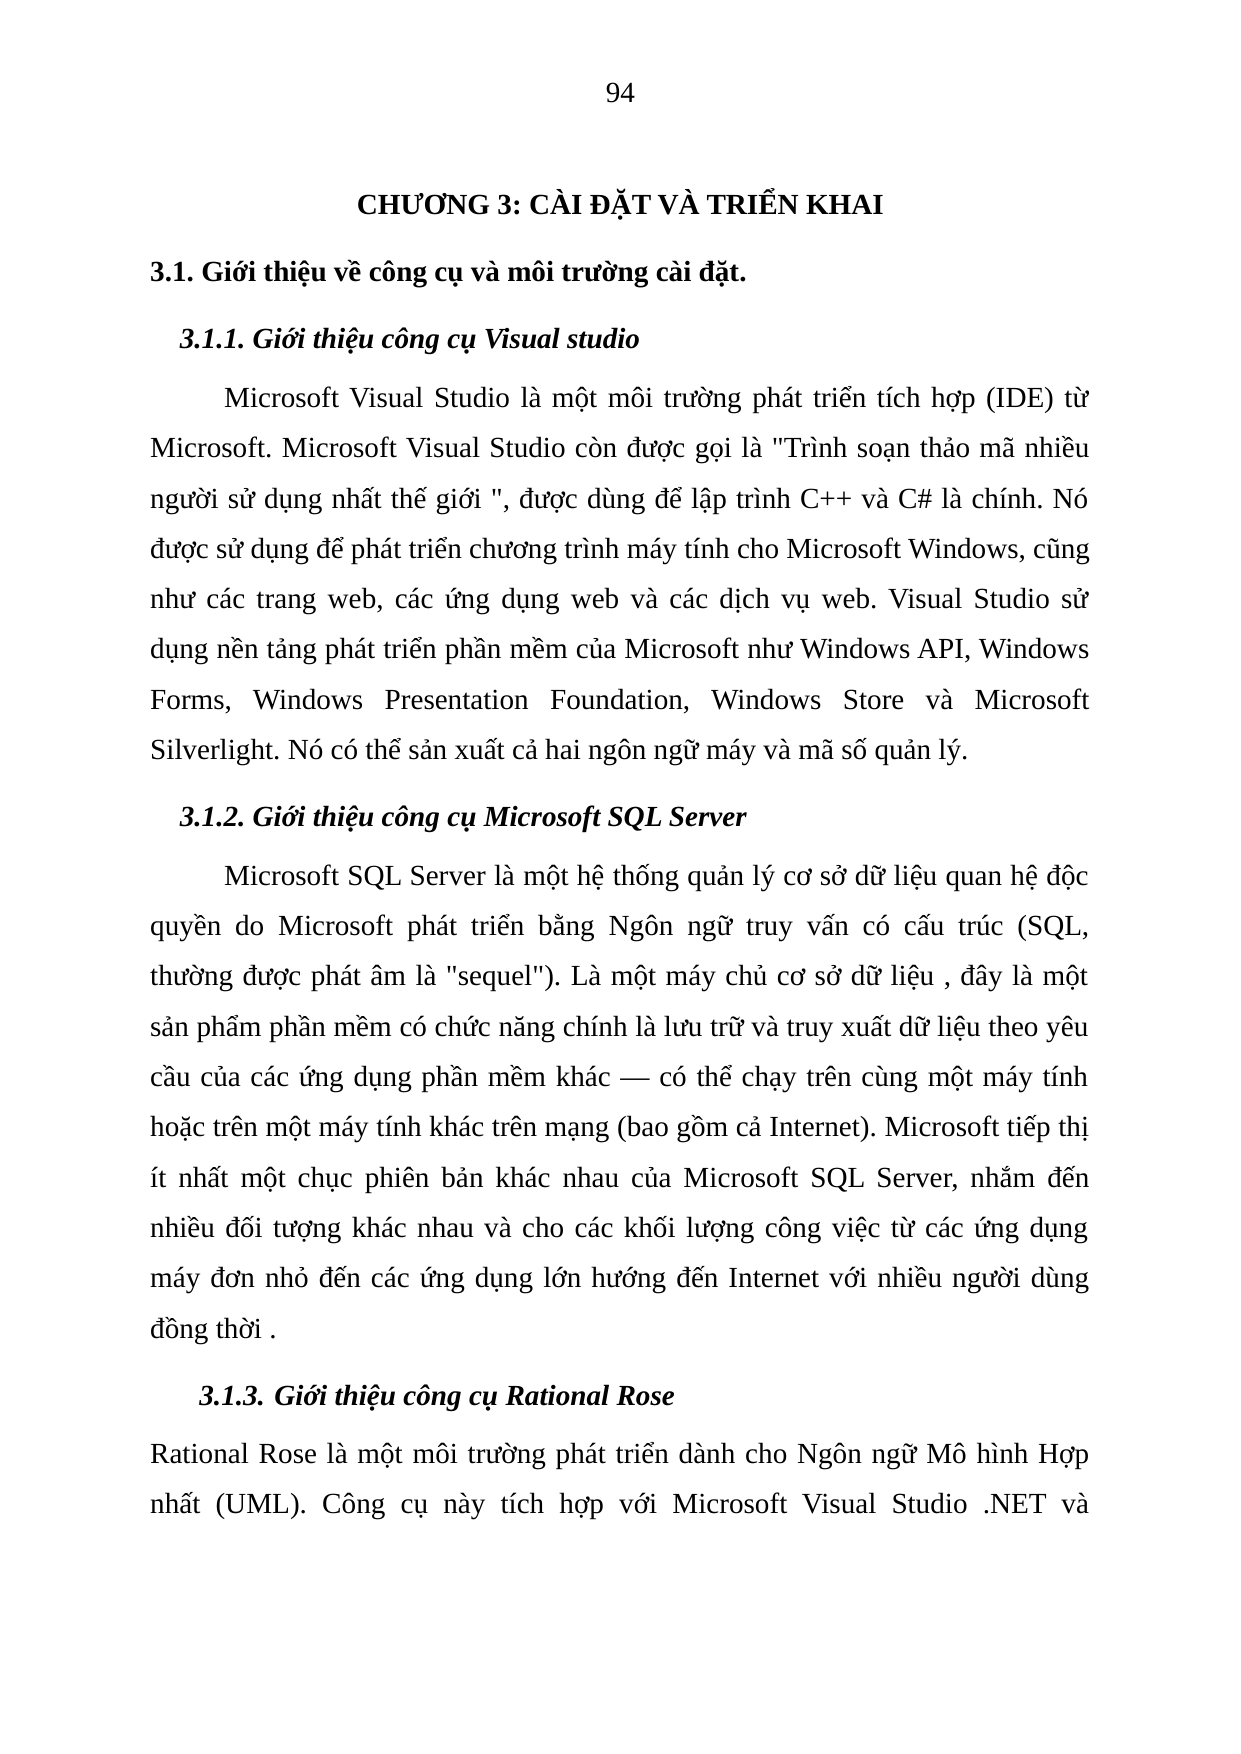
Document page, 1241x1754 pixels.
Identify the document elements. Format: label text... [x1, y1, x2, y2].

text Microsoft Visual Studio là một môi trường phát triển tích hợp (IDE) từ Microsoft. Microsoft Visual Studio còn được gọi là "Trình soạn thảo mã nhiều người sử dụng nhất thế giới ", được dùng để lập trình C++ và C# là chính. Nó được sử dụng để phát triển chương trình máy tính cho Microsoft Windows, cũng như các trang web, các ứng dụng web và các dịch vụ web. Visual Studio sử dụng nền tảng phát triển phần mềm của Microsoft như Windows API, Windows Forms, Windows Presentation Foundation, Windows Store và Microsoft Silverlight. Nó có thể sản xuất cả hai ngôn ngữ máy và mã số quản lý. [150, 380, 1090, 766]
subtitle 3.1.1. Giới thiệu công cụ Visual studio [179, 321, 1090, 355]
text Microsoft SQL Server là một hệ thống quản lý cơ sở dữ liệu quan hệ độc quyền do Microsoft phát triển bằng Ngôn ngữ truy vấn có cấu trúc (SQL, thường được phát âm là "sequel"). Là một máy chủ cơ sở dữ liệu , đây là một sản phẩm phần mềm có chức năng chính là lưu trữ và truy xuất dữ liệu theo yêu cầu của các ứng dụng phần mềm khác — có thể chạy trên cùng một máy tính hoặc trên một máy tính khác trên mạng (bao gồm cả Internet). Microsoft tiếp thị ít nhất một chục phiên bản khác nhau của Microsoft SQL Server, nhắm đến nhiều đối tượng khác nhau và cho các khối lượng công việc từ các ứng dụng máy đơn nhỏ đến các ứng dụng lớn hướng đến Internet với nhiều người dùng đồng thời . [150, 858, 1090, 1344]
subtitle CHƯƠNG 3: CÀI ĐẶT VÀ TRIỂN KHAI [150, 187, 1090, 221]
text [150, 1436, 1090, 1520]
subtitle 3.1.2. Giới thiệu công cụ Microsoft SQL Server [179, 799, 1090, 833]
subtitle Giới thiệu công cụ Rational Rose [199, 1378, 1090, 1411]
subtitle 3.1. Giới thiệu về công cụ và môi trường cài đặt. [150, 254, 1090, 288]
